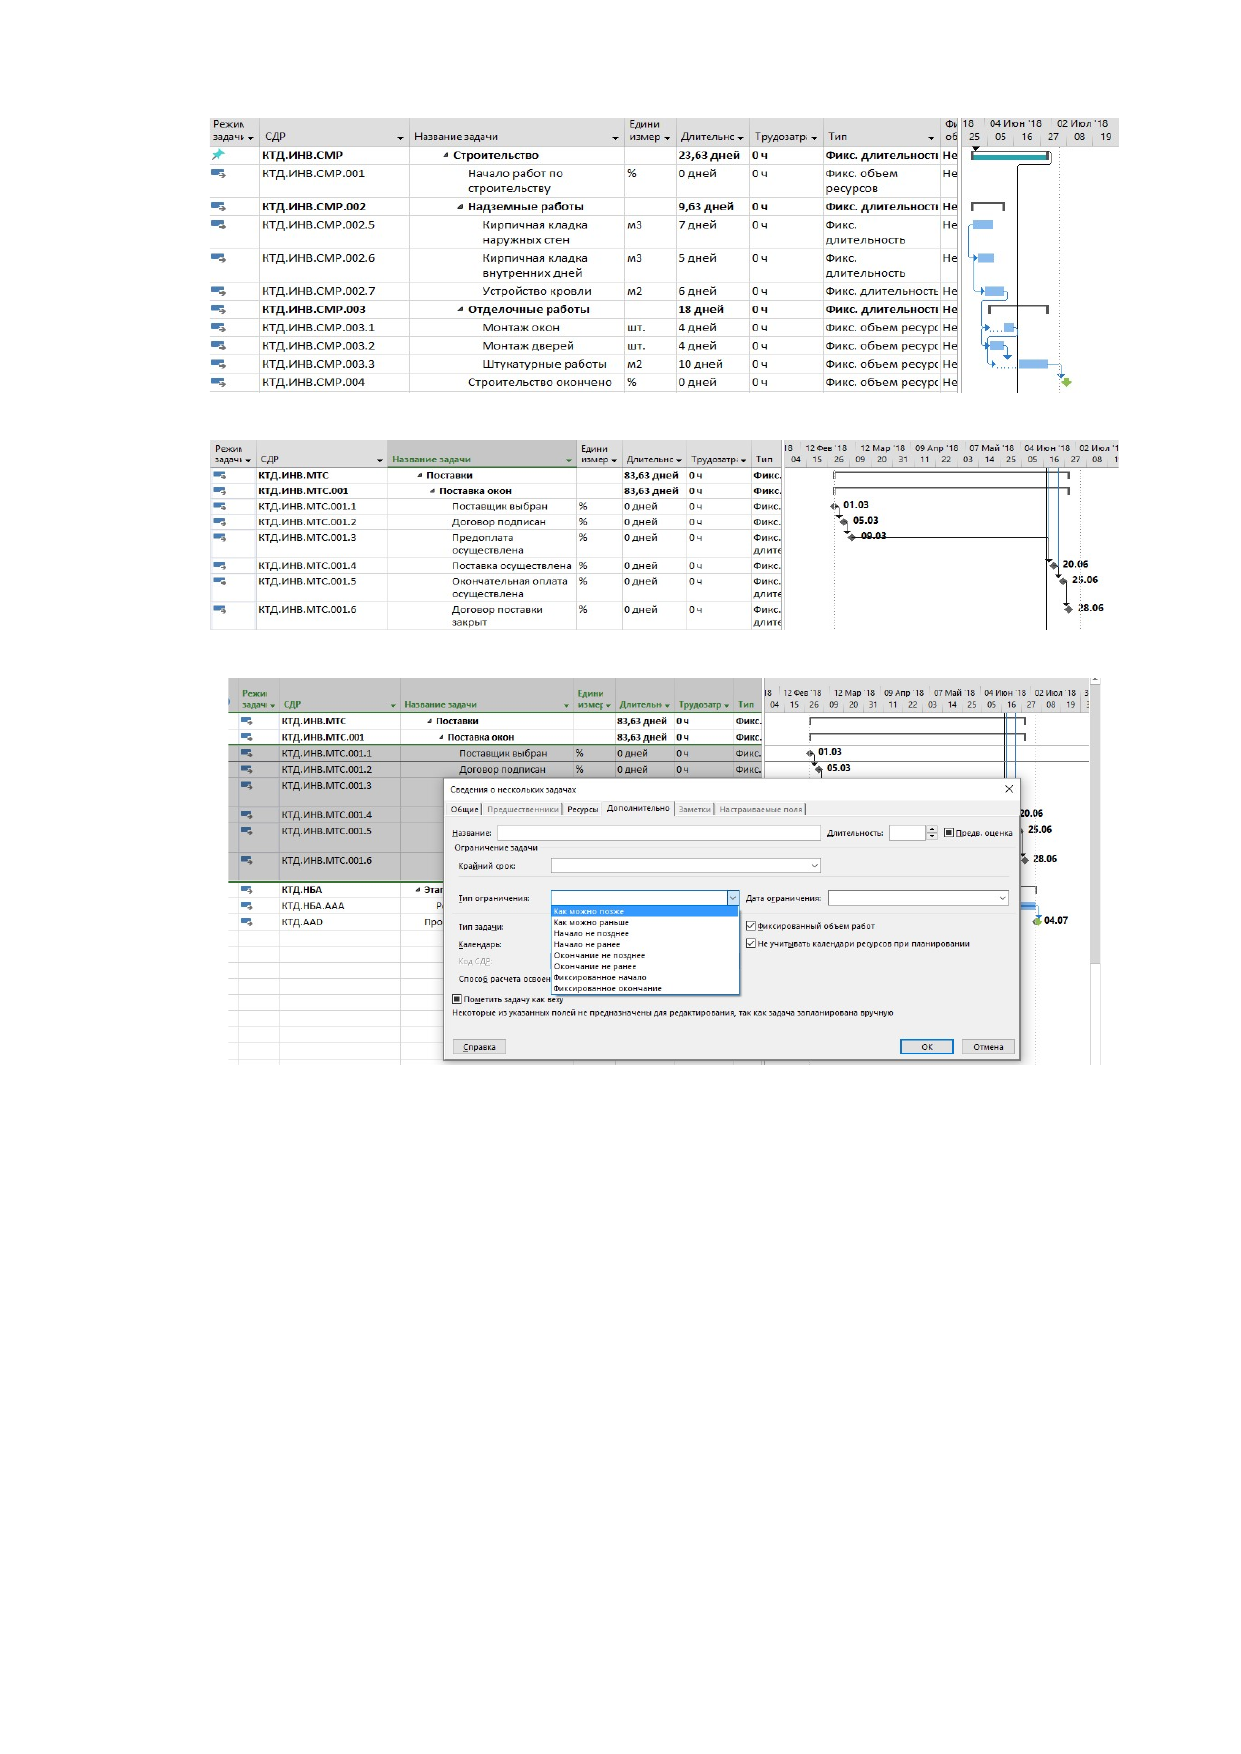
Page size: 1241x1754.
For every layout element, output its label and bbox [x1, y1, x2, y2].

picture [228, 678, 1101, 1065]
picture [209, 118, 1119, 393]
picture [210, 440, 1119, 630]
